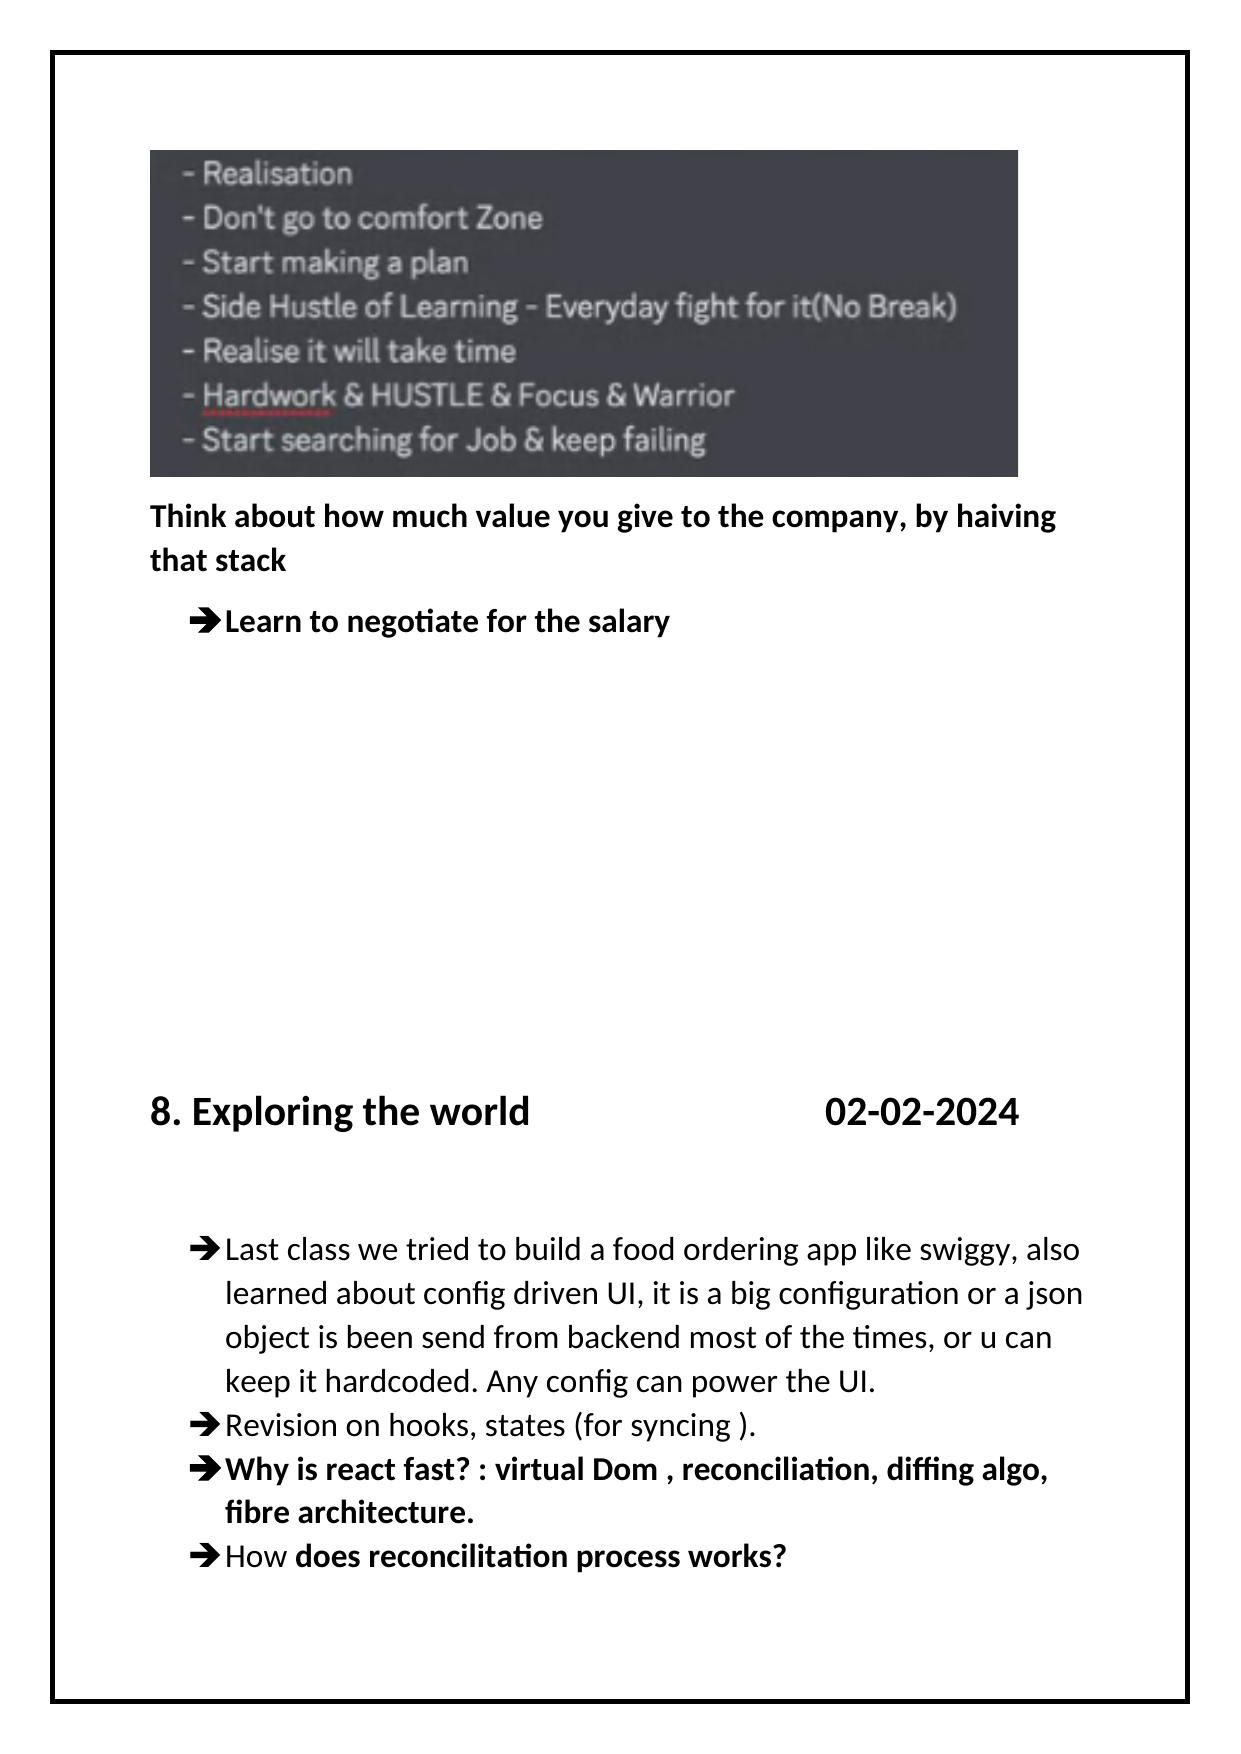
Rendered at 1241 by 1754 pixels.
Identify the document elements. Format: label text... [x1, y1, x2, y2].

picture [150, 150, 1019, 477]
list How does reconcilitation process works? [187, 1535, 1090, 1576]
list Revision on hooks, states (for syncing ). [187, 1403, 1090, 1444]
text Think about how much value you give to the company, by haiving that stack [150, 495, 1090, 580]
list Last class we tried to build a food ordering app like swiggy, also learned about config driven UI, it is a big configuration or a json object is been send from backend most of the times, or u can keep it hardcoded. Any config can power the UI. [187, 1228, 1090, 1400]
text 8. Exploring the world 02-02-2024 [150, 1084, 1090, 1135]
list Learn to negotiate for the salary [187, 599, 1090, 640]
list Why is react fast? : virtual Dom , reconciliation, diffing algo, fibre architecture. [187, 1447, 1090, 1532]
